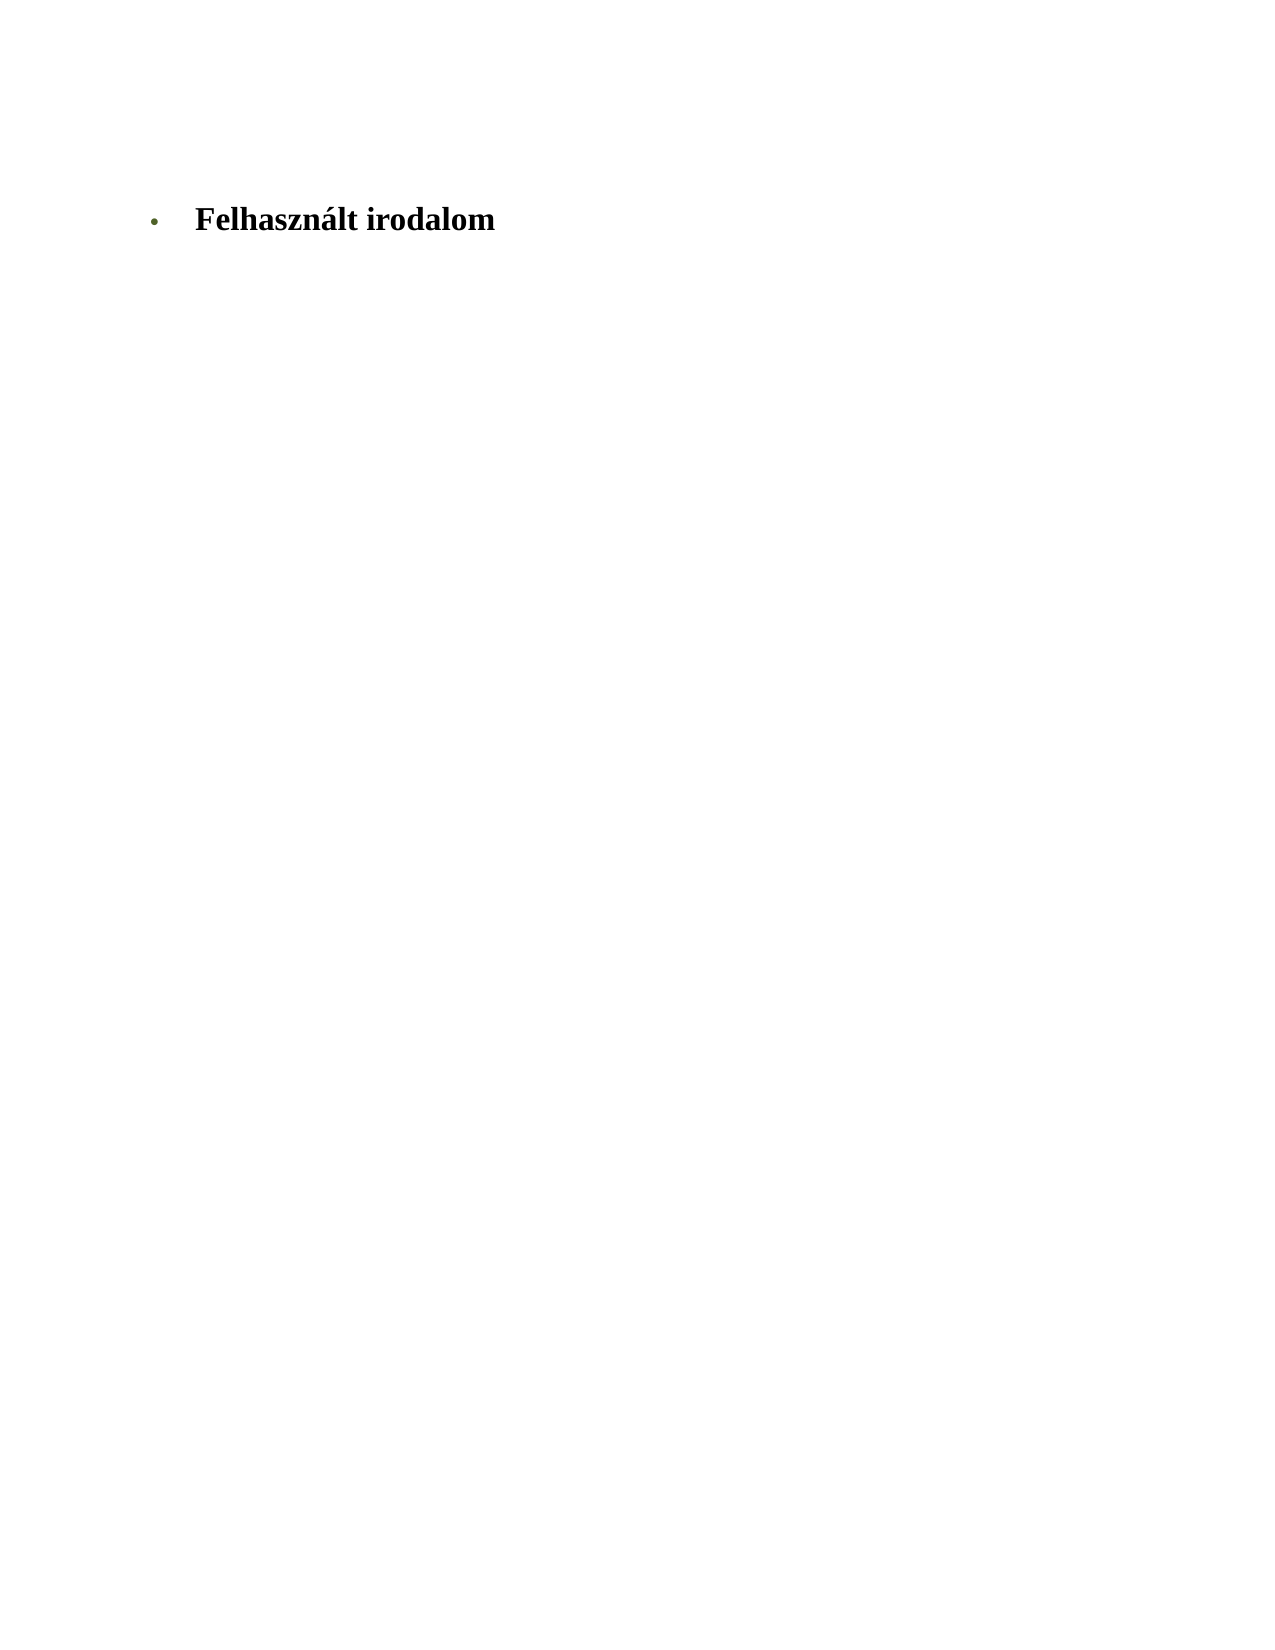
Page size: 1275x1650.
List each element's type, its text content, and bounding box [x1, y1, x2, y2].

list Felhasznált irodalom [150, 200, 1125, 237]
